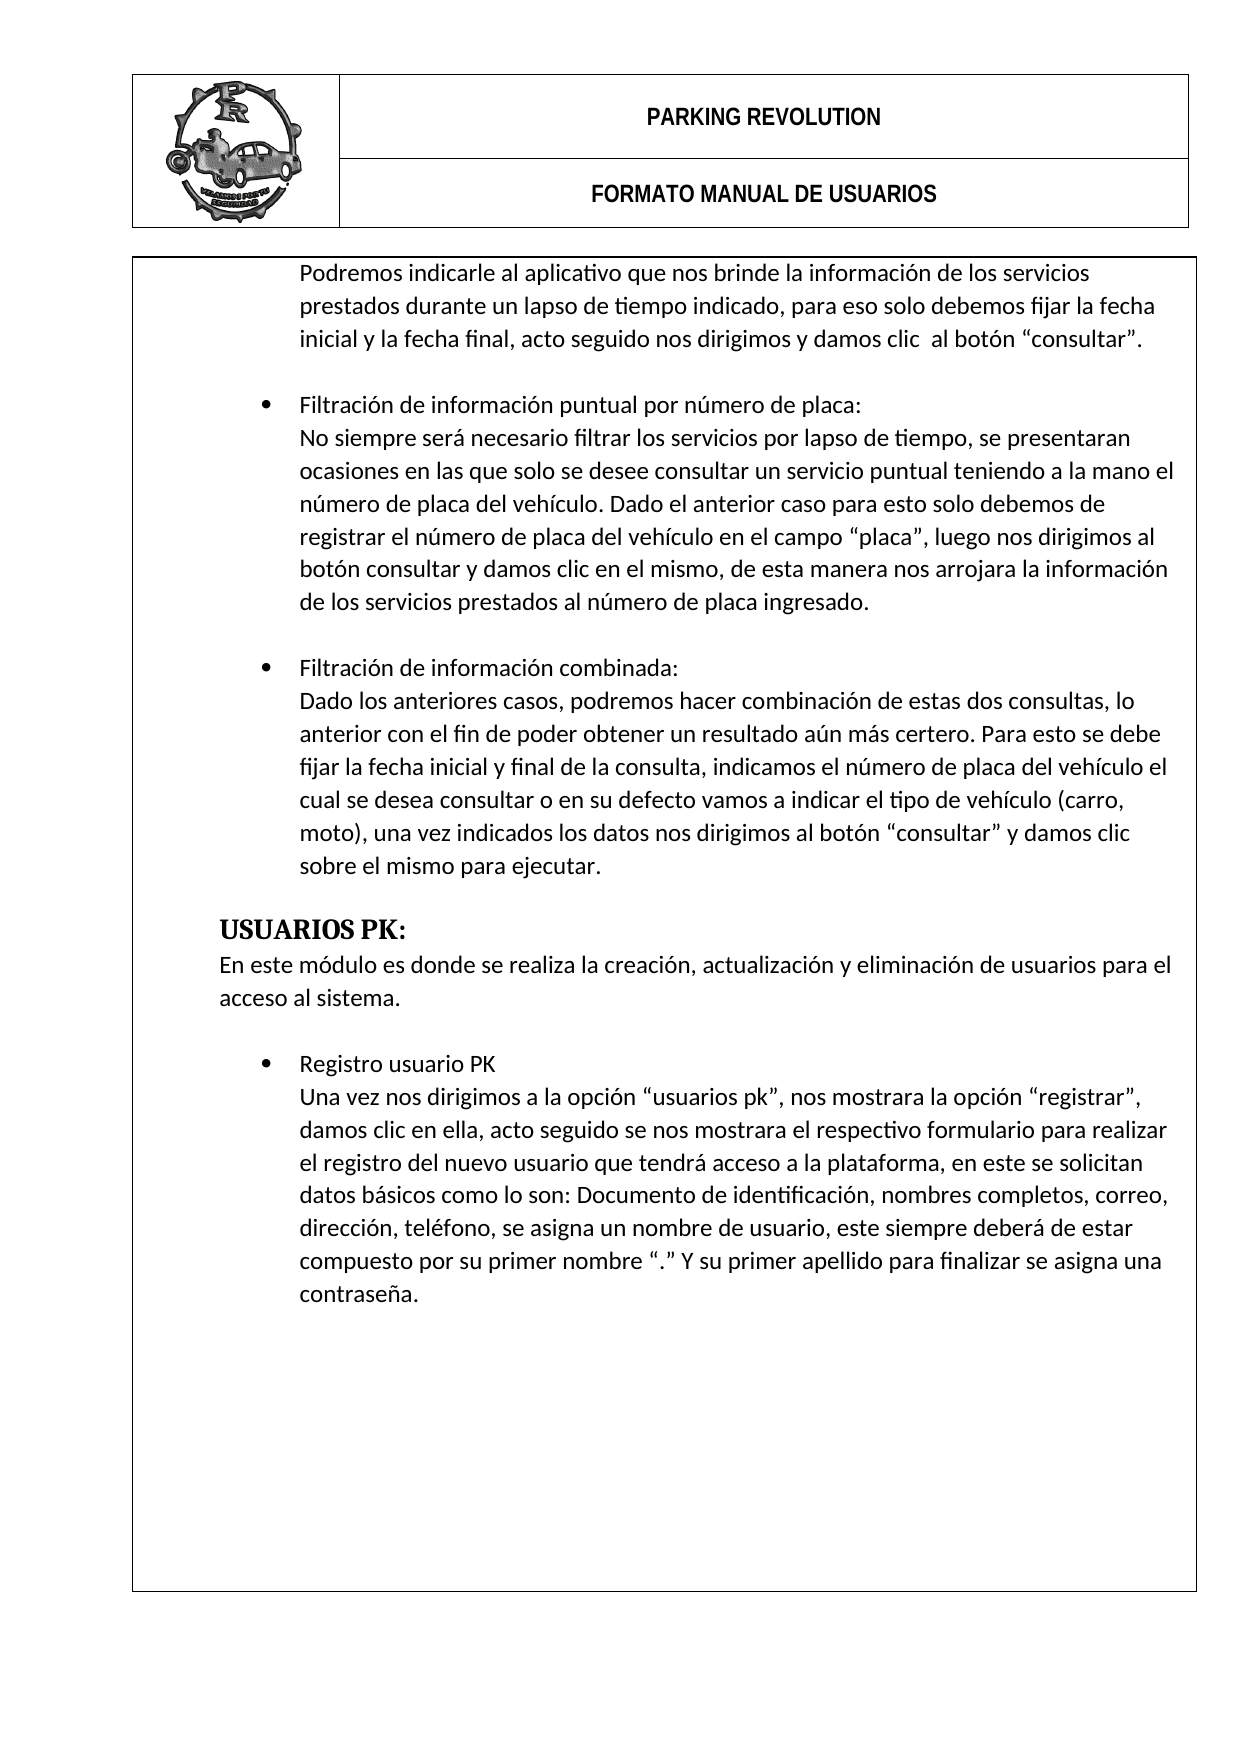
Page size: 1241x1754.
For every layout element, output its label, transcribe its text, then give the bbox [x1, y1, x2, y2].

picture [166, 74, 307, 227]
